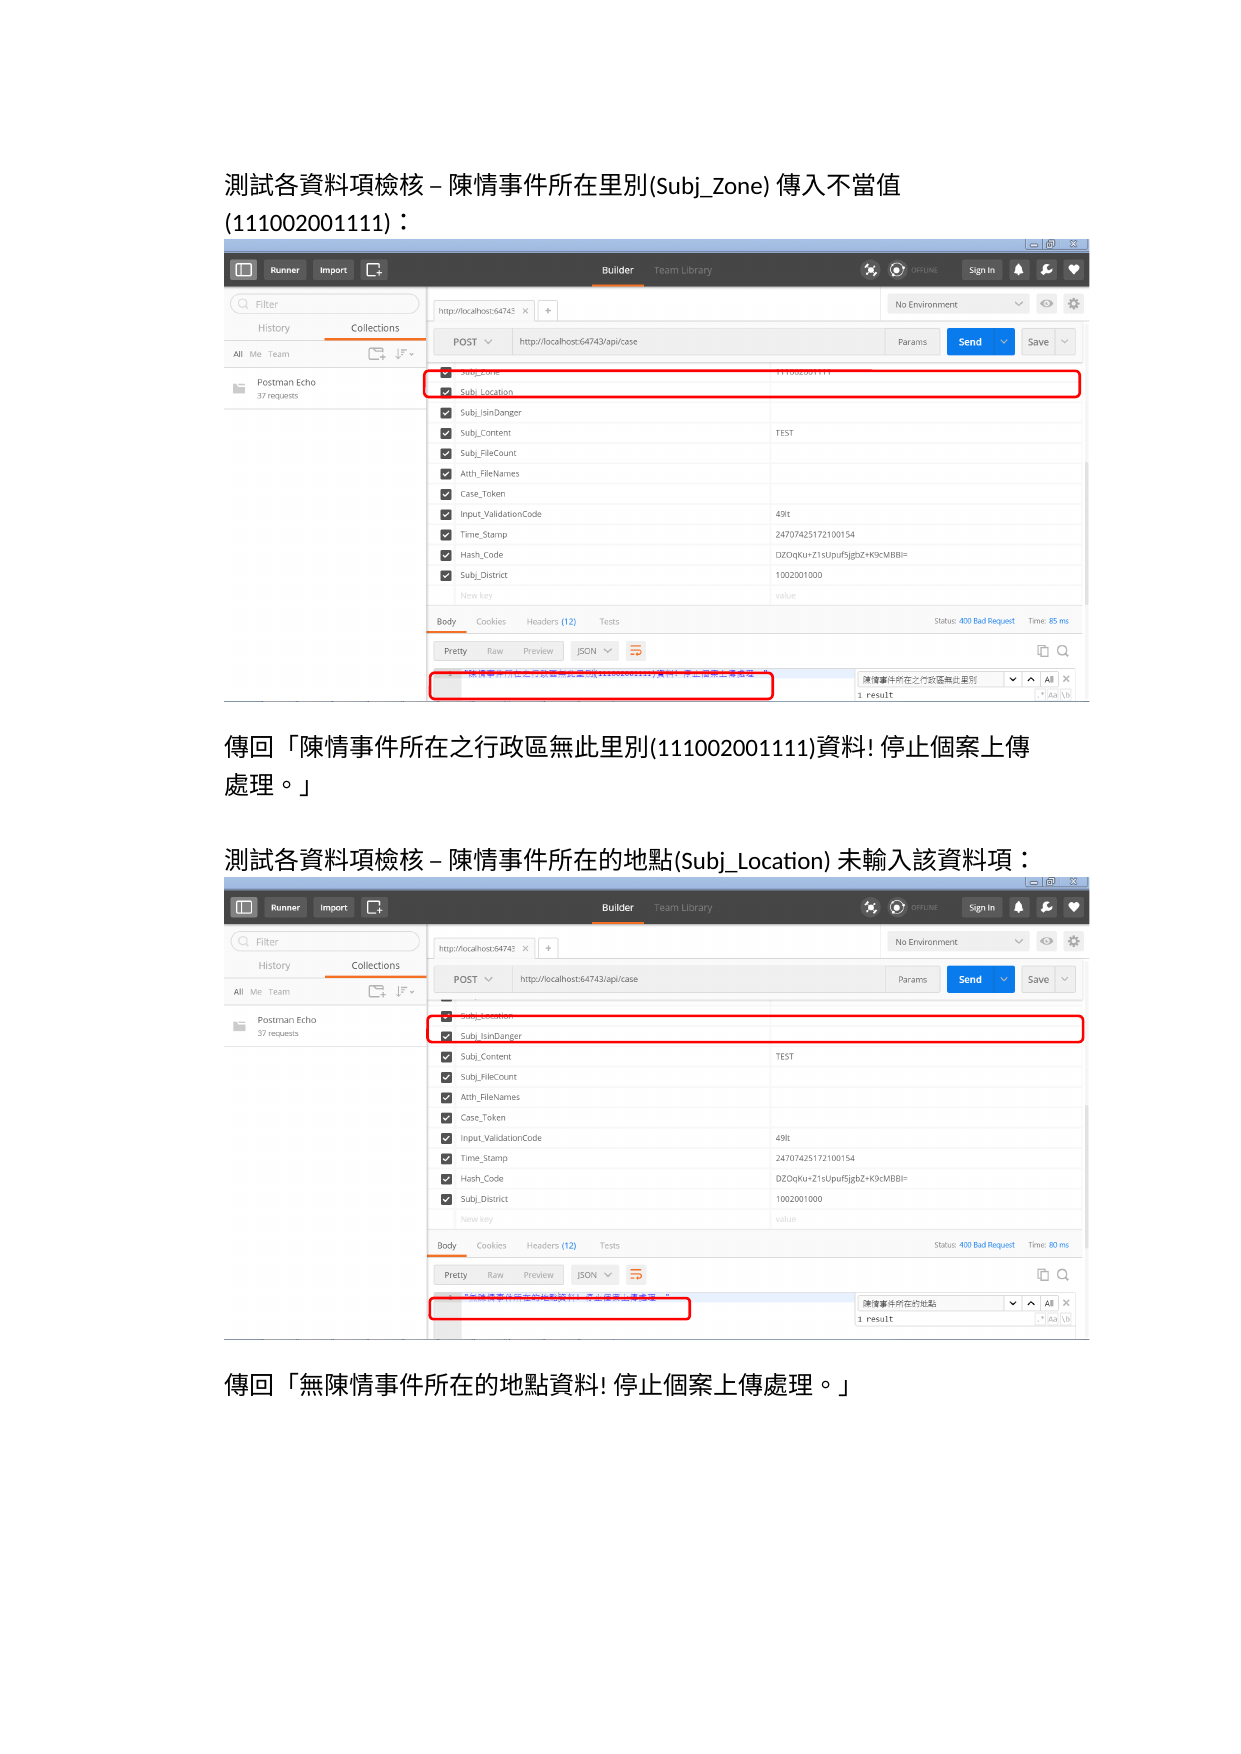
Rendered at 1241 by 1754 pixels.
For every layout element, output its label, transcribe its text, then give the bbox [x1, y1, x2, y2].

text 測試各資料項檢核 – 陳情事件所在里別(Subj_Zone) 傳入不當值(111002001111)： [224, 164, 1053, 239]
text 傳回「陳情事件所在之行政區無此里別(111002001111)資料! 停止個案上傳處理。」 [224, 727, 1053, 802]
text 傳回「無陳情事件所在的地點資料! 停止個案上傳處理。」 [224, 1364, 1053, 1402]
picture [224, 877, 1090, 1340]
picture [224, 239, 1090, 702]
text 測試各資料項檢核 – 陳情事件所在的地點(Subj_Location) 未輸入該資料項： [224, 839, 1053, 877]
